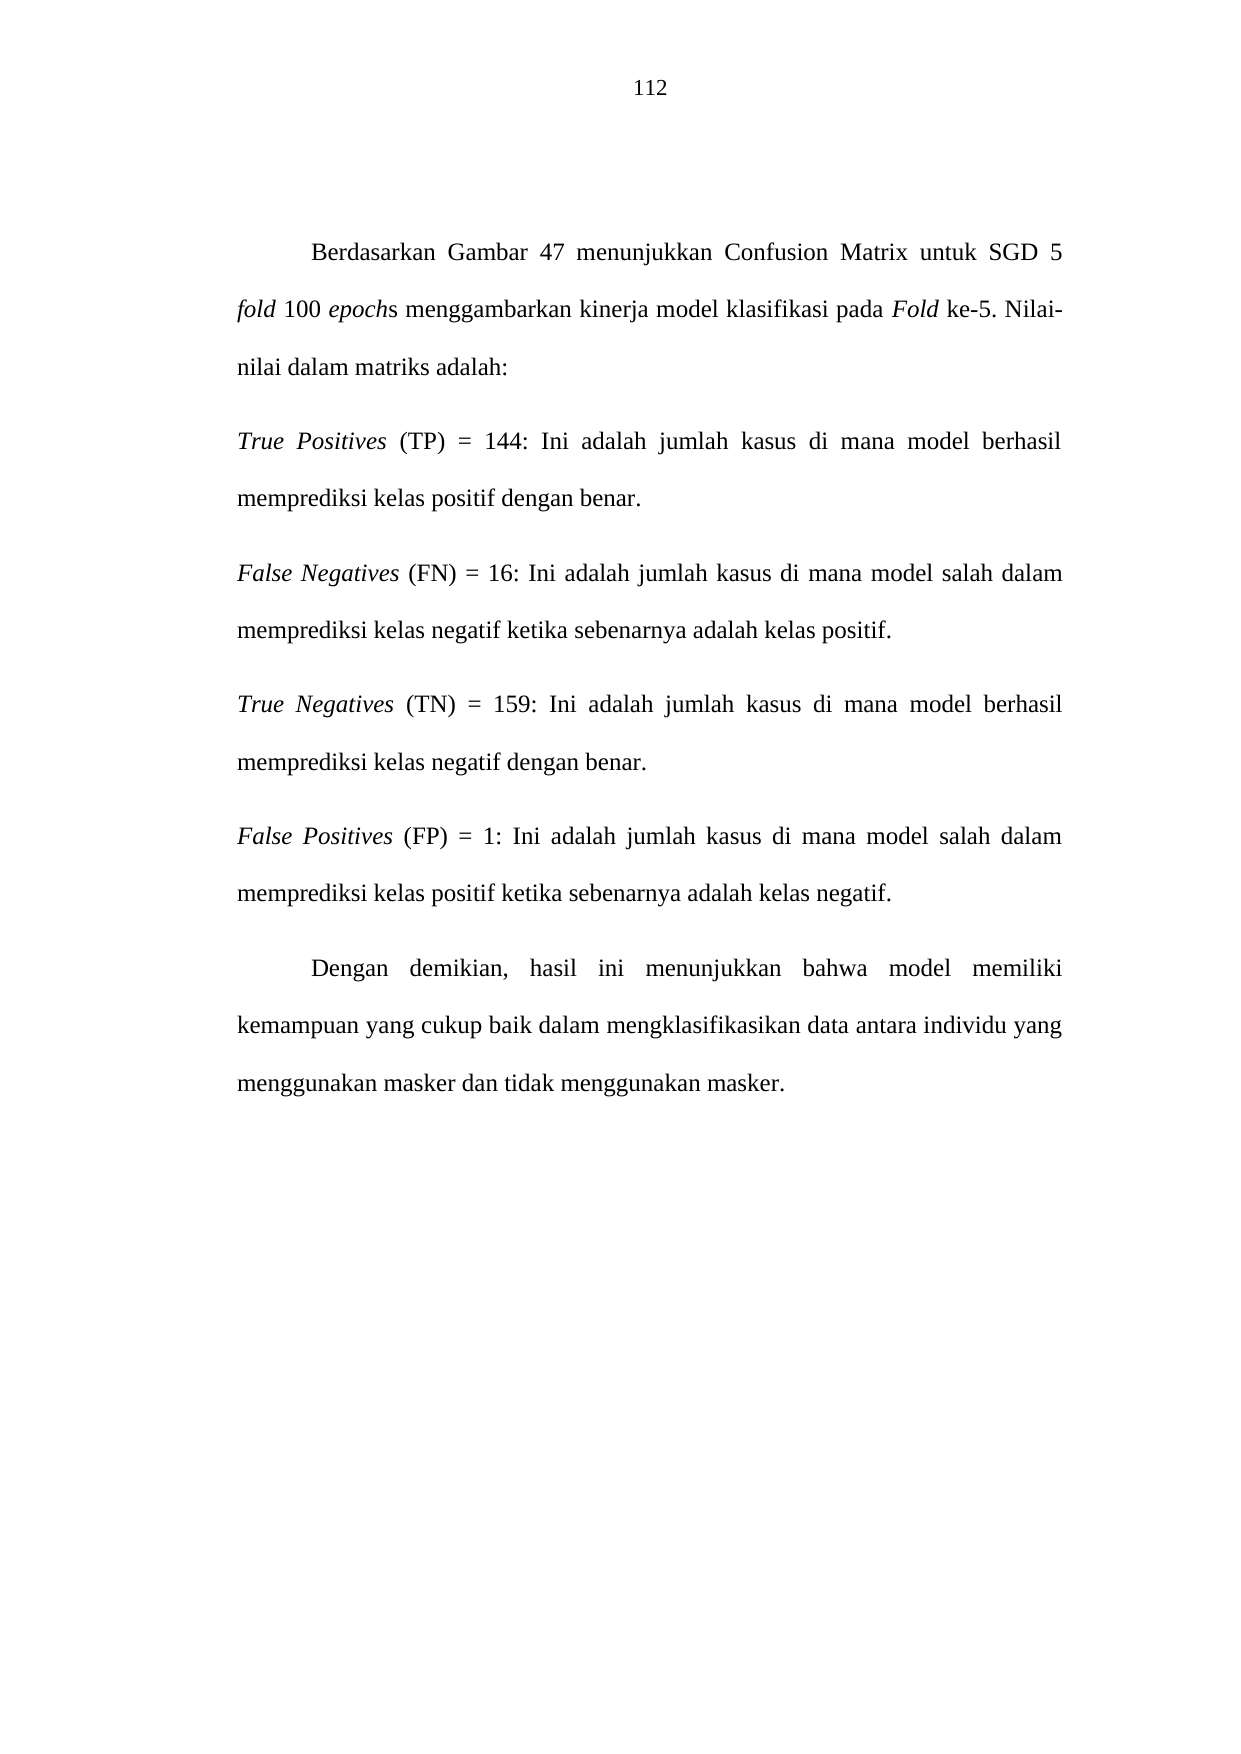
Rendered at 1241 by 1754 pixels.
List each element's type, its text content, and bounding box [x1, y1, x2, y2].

text False Negatives (FN) = 16: Ini adalah jumlah kasus di mana model salah dalam memprediksi kelas negatif ketika sebenarnya adalah kelas positif. [237, 558, 1063, 644]
text True Negatives (TN) = 159: Ini adalah jumlah kasus di mana model berhasil memprediksi kelas negatif dengan benar. [237, 689, 1063, 776]
text False Positives (FP) = 1: Ini adalah jumlah kasus di mana model salah dalam memprediksi kelas positif ketika sebenarnya adalah kelas negatif. [237, 821, 1063, 907]
text True Positives (TP) = 144: Ini adalah jumlah kasus di mana model berhasil memprediksi kelas positif dengan benar. [237, 426, 1063, 512]
text Berdasarkan Gambar 47 menunjukkan Confusion Matrix untuk SGD 5 fold 100 epochs menggambarkan kinerja model klasifikasi pada Fold ke-5. Nilai-nilai dalam matriks adalah: [237, 237, 1063, 381]
text Dengan demikian, hasil ini menunjukkan bahwa model memiliki kemampuan yang cukup baik dalam mengklasifikasikan data antara individu yang menggunakan masker dan tidak menggunakan masker. [237, 953, 1063, 1096]
